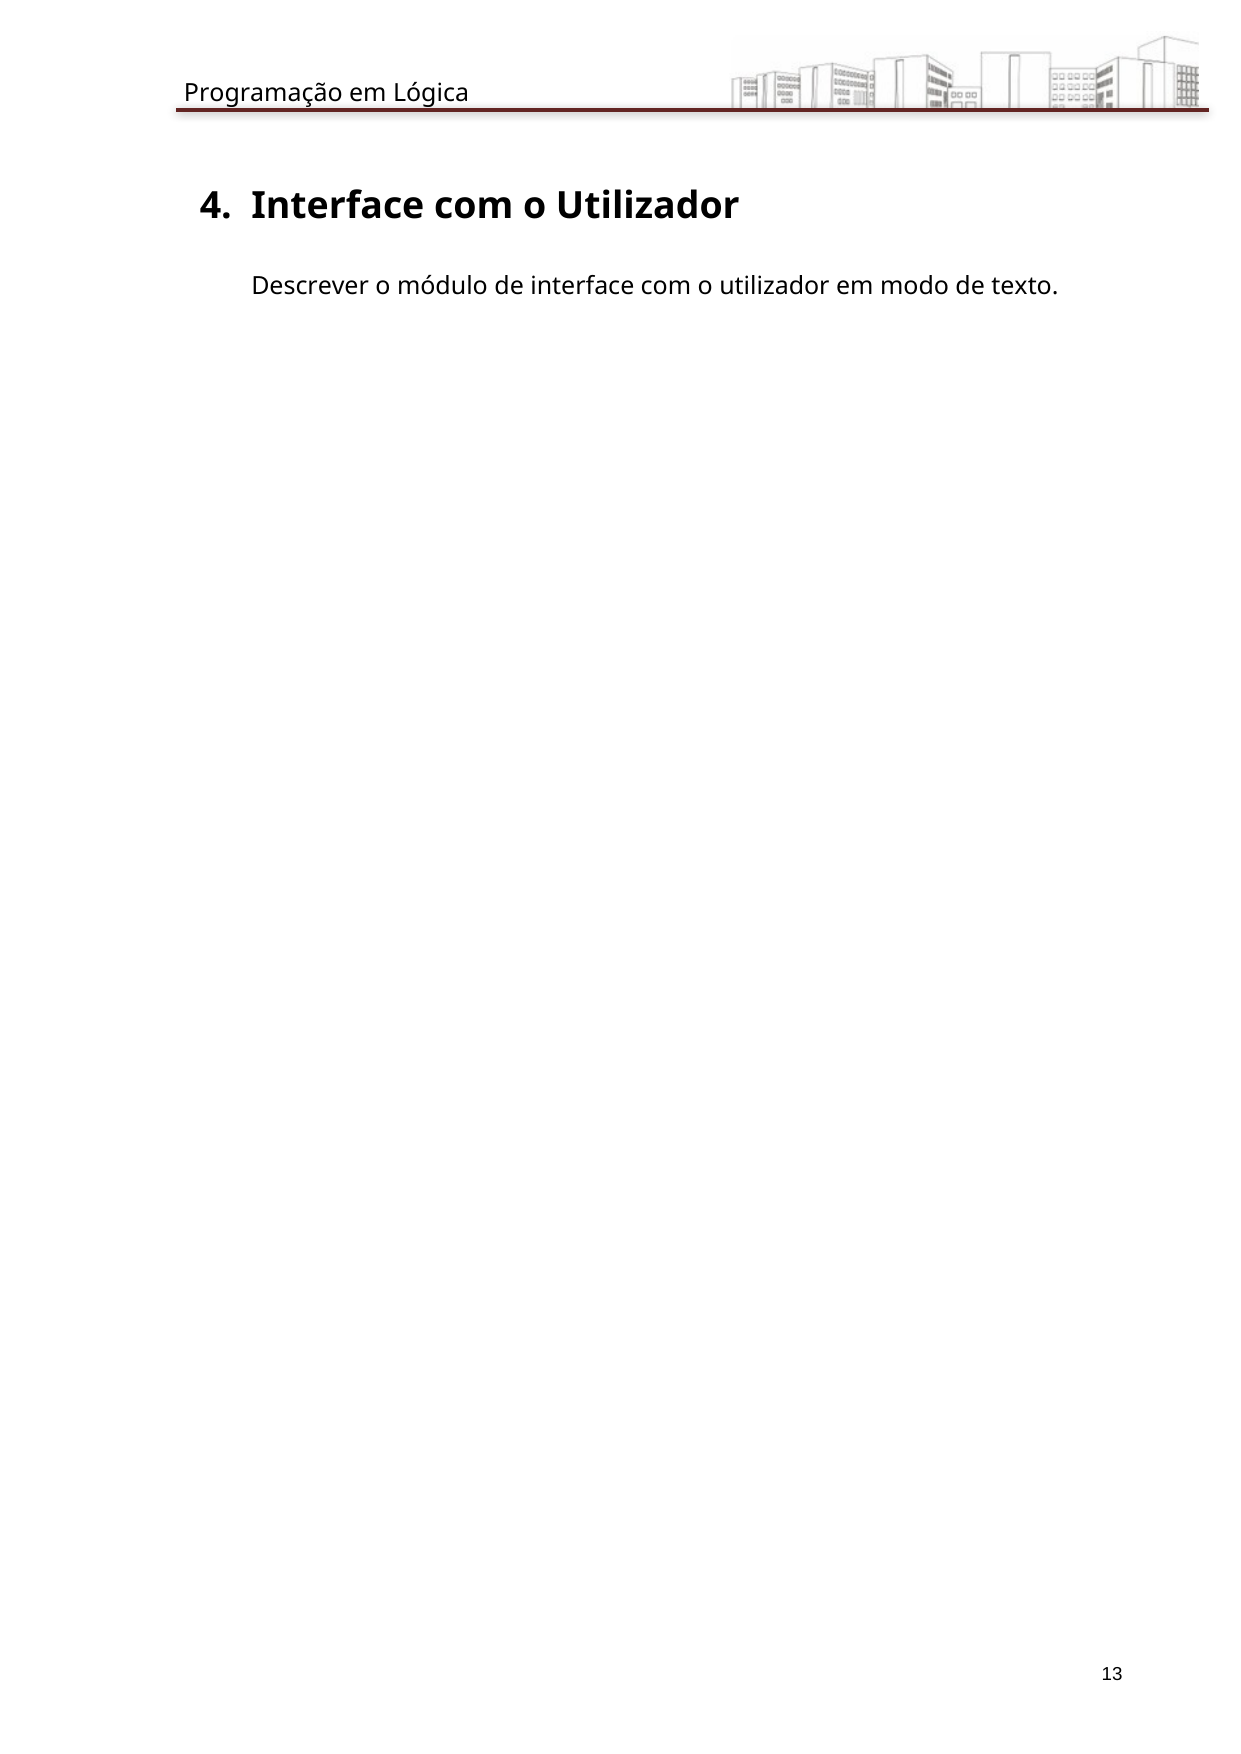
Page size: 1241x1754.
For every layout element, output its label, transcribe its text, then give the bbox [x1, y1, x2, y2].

subtitle Interface com o Utilizador [162, 178, 1122, 229]
text Descrever o módulo de interface com o utilizador em modo de texto. [177, 268, 1122, 302]
picture [729, 31, 1199, 108]
